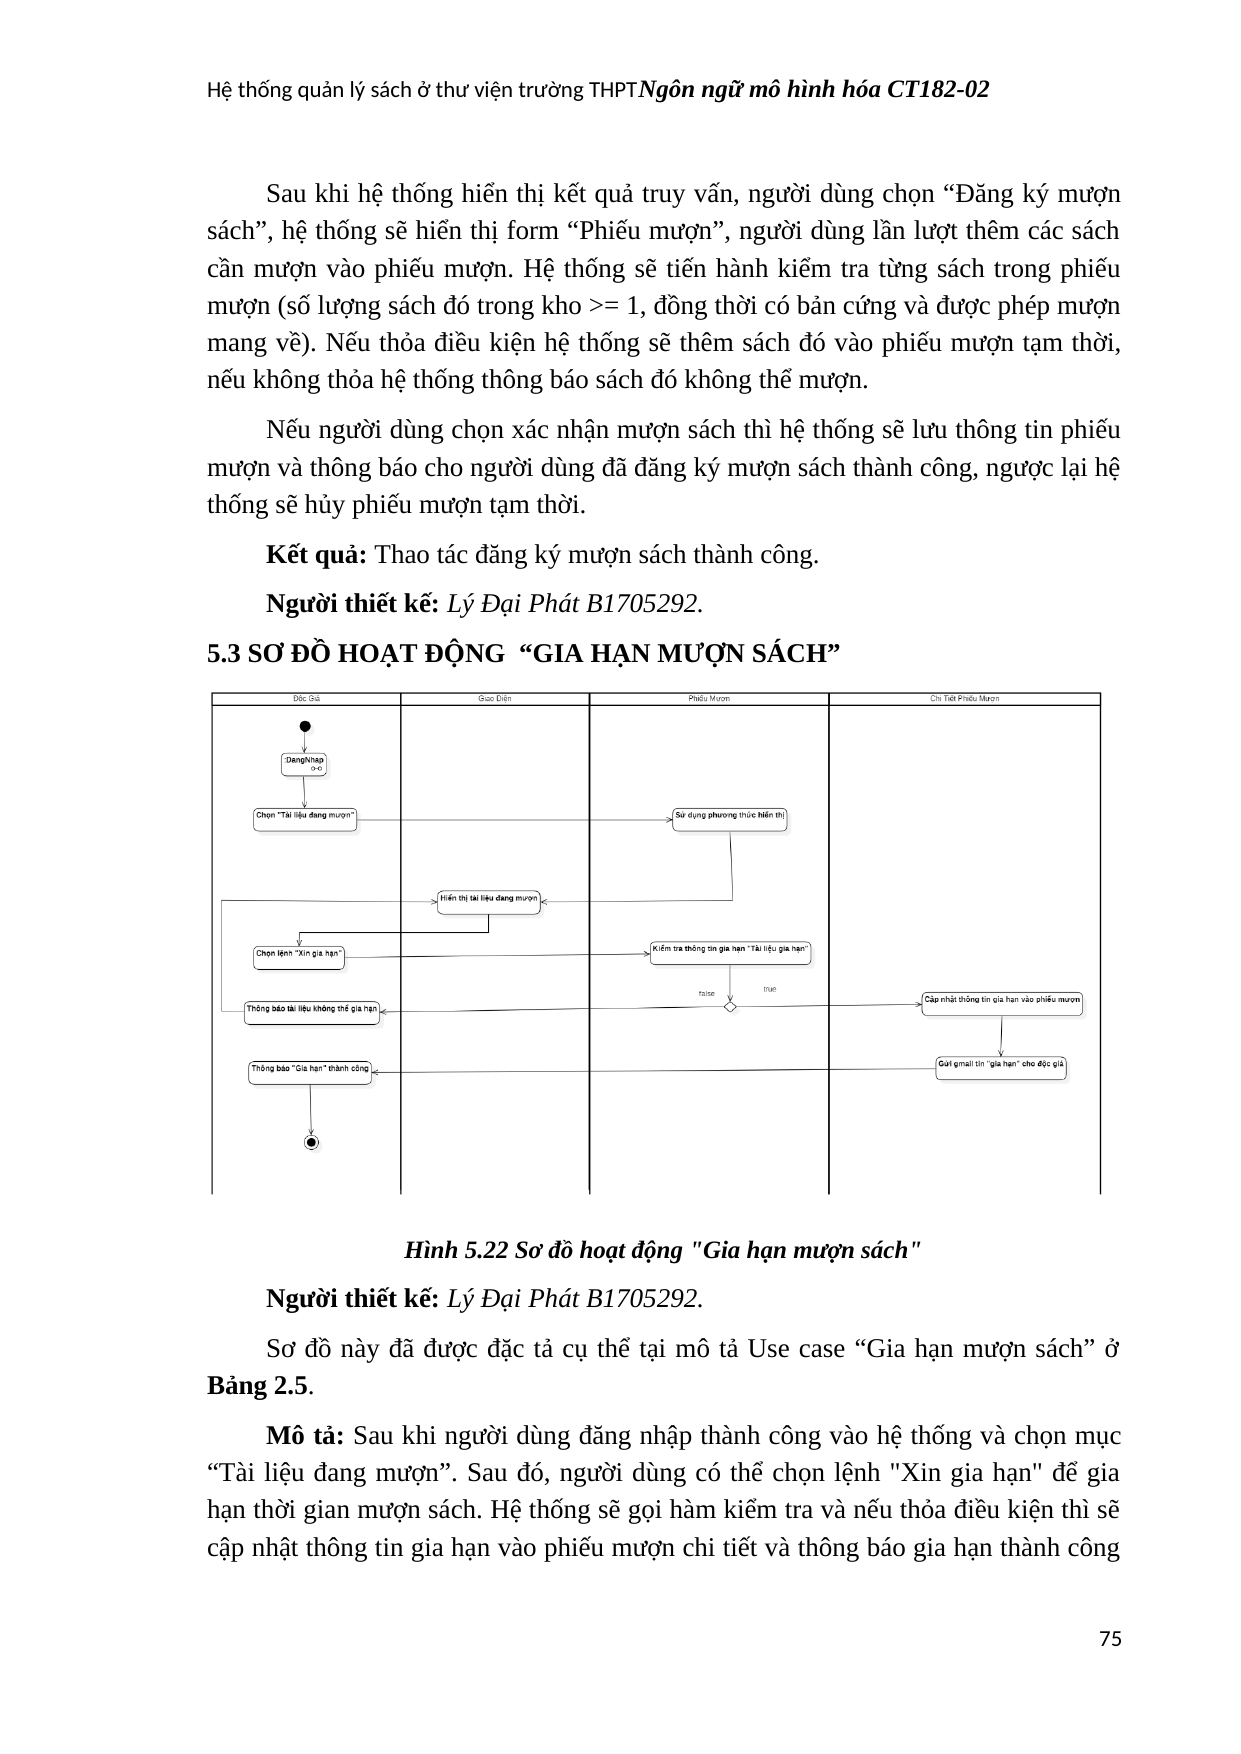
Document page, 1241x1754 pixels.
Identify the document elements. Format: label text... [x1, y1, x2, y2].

text Người thiết kế: Lý Đại Phát B1705292. [207, 588, 1122, 619]
text Kết quả: Thao tác đăng ký mượn sách thành công. [207, 538, 1122, 569]
text Nếu người dùng chọn xác nhận mượn sách thì hệ thống sẽ lưu thông tin phiếu mượn và thông báo cho người dùng đã đăng ký mượn sách thành công, ngược lại hệ thống sẽ hủy phiếu mượn tạm thời. [207, 413, 1122, 519]
text Sơ đồ này đã được đặc tả cụ thể tại mô tả Use case “Gia hạn mượn sách” ở Bảng 2.5. [207, 1332, 1122, 1400]
text Người thiết kế: Lý Đại Phát B1705292. [207, 1282, 1122, 1313]
subtitle SƠ ĐỒ HOẠT ĐỘNG “GIA HẠN MƯỢN SÁCH” [207, 637, 1122, 668]
text Sau khi hệ thống hiển thị kết quả truy vấn, người dùng chọn “Đăng ký mượn sách”, hệ thống sẽ hiển thị form “Phiếu mượn”, người dùng lần lượt thêm các sách cần mượn vào phiếu mượn. Hệ thống sẽ tiến hành kiểm tra từng sách trong phiếu mượn (số lượng sách đó trong kho >= 1, đồng thời có bản cứng và được phép mượn mang về). Nếu thỏa điều kiện hệ thống sẽ thêm sách đó vào phiếu mượn tạm thời, nếu không thỏa hệ thống thông báo sách đó không thể mượn. [207, 177, 1122, 395]
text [207, 1419, 1122, 1562]
picture [206, 687, 1123, 1217]
